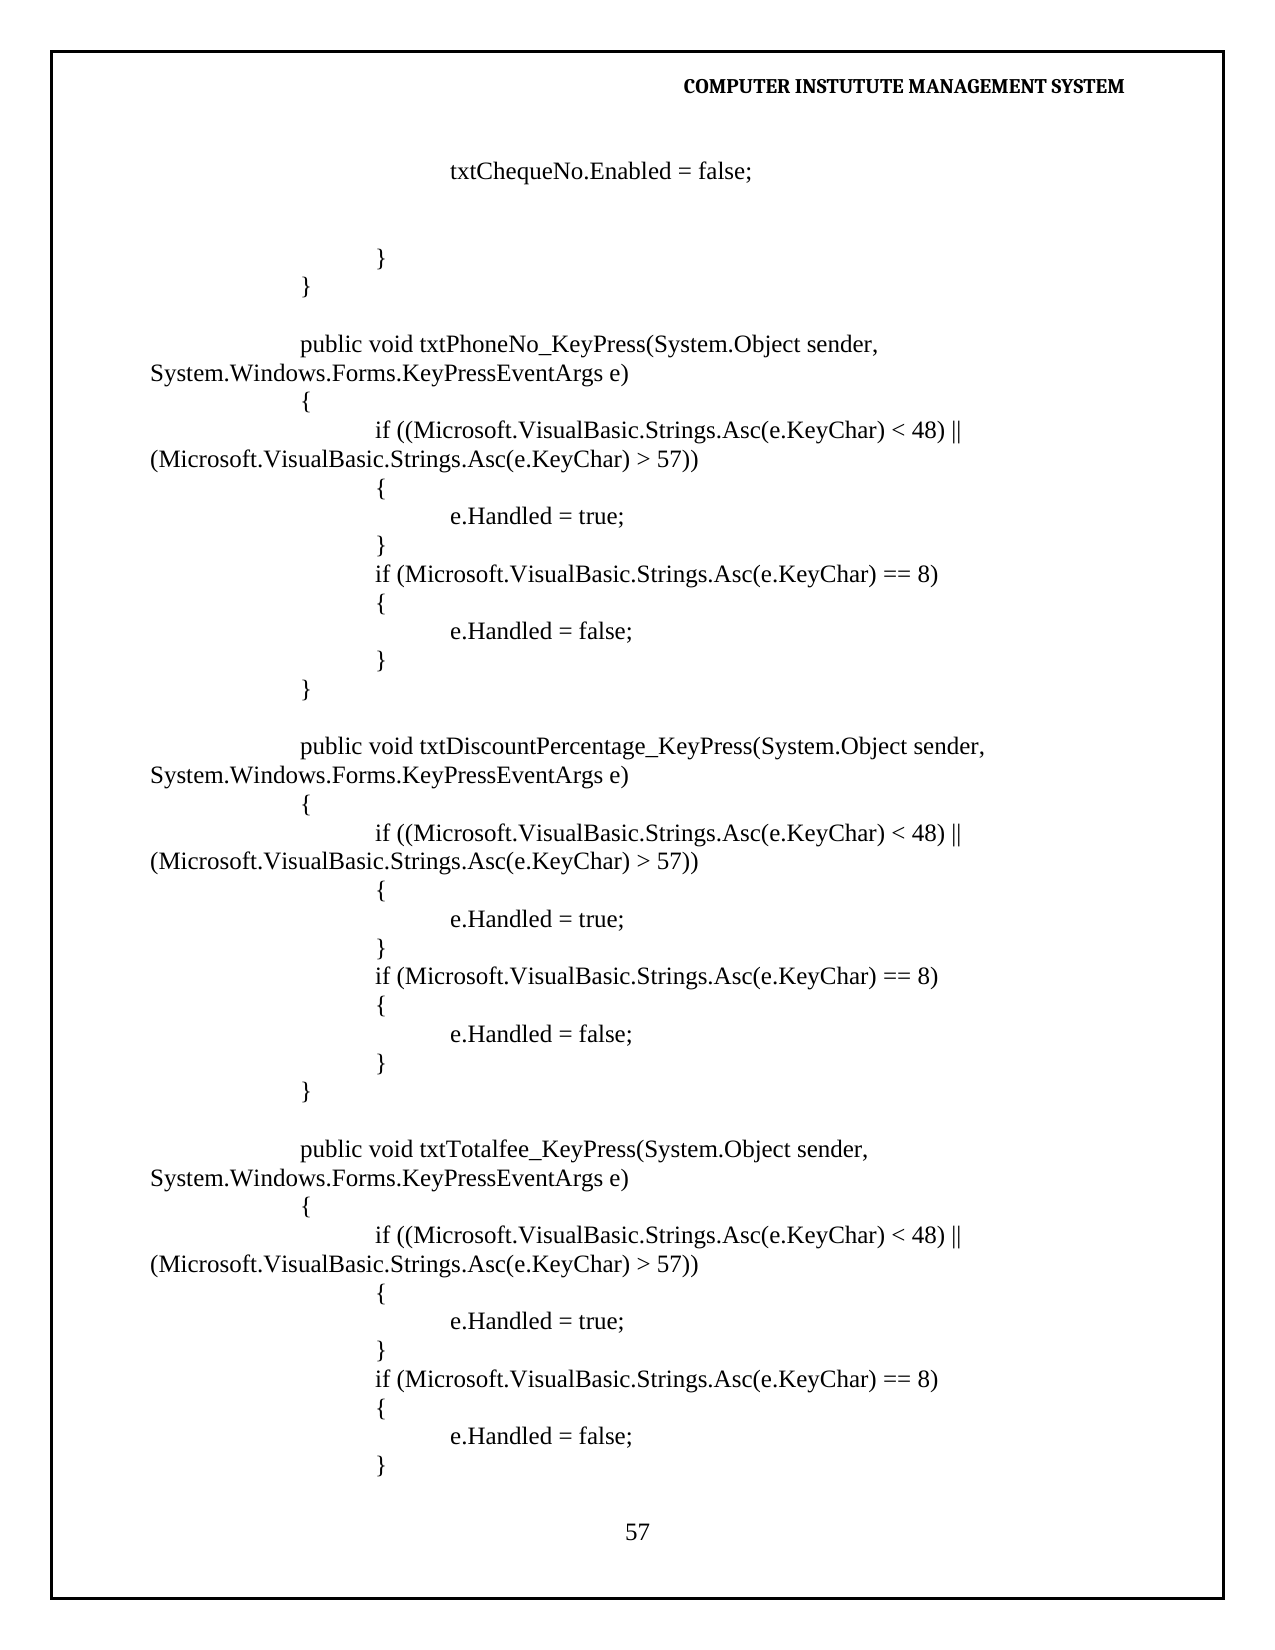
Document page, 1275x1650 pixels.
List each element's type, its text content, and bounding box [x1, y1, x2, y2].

text e.Handled = false; [150, 616, 1125, 645]
text } [150, 1048, 1125, 1076]
text } [150, 1450, 1125, 1479]
text { [150, 1278, 1125, 1306]
text { [150, 789, 1125, 818]
text { [150, 588, 1125, 616]
text } [150, 1076, 1125, 1105]
text if (Microsoft.VisualBasic.Strings.Asc(e.KeyChar) == 8) [150, 1364, 1125, 1393]
text e.Handled = true; [150, 1306, 1125, 1335]
text e.Handled = false; [150, 1019, 1125, 1048]
text { [150, 473, 1125, 501]
text { [150, 875, 1125, 904]
text if ((Microsoft.VisualBasic.Strings.Asc(e.KeyChar) < 48) || (Microsoft.VisualBasic.Strings.Asc(e.KeyChar) > 57)) [150, 818, 1125, 875]
text } [150, 530, 1125, 559]
text } [150, 645, 1125, 674]
text } [150, 674, 1125, 703]
text e.Handled = false; [150, 1421, 1125, 1450]
text { [150, 1191, 1125, 1220]
text public void txtDiscountPercentage_KeyPress(System.Object sender, System.Windows.Forms.KeyPressEventArgs e) [150, 731, 1125, 789]
text e.Handled = true; [150, 501, 1125, 530]
text e.Handled = true; [150, 904, 1125, 933]
text } [150, 271, 1125, 300]
text { [150, 1393, 1125, 1421]
text public void txtPhoneNo_KeyPress(System.Object sender, System.Windows.Forms.KeyPressEventArgs e) [150, 329, 1125, 386]
text public void txtTotalfee_KeyPress(System.Object sender, System.Windows.Forms.KeyPressEventArgs e) [150, 1134, 1125, 1191]
text { [150, 386, 1125, 415]
text if (Microsoft.VisualBasic.Strings.Asc(e.KeyChar) == 8) [150, 559, 1125, 588]
text } [150, 1335, 1125, 1364]
text } [150, 243, 1125, 271]
text if (Microsoft.VisualBasic.Strings.Asc(e.KeyChar) == 8) [150, 961, 1125, 990]
text if ((Microsoft.VisualBasic.Strings.Asc(e.KeyChar) < 48) || (Microsoft.VisualBasic.Strings.Asc(e.KeyChar) > 57)) [150, 1220, 1125, 1278]
text if ((Microsoft.VisualBasic.Strings.Asc(e.KeyChar) < 48) || (Microsoft.VisualBasic.Strings.Asc(e.KeyChar) > 57)) [150, 415, 1125, 473]
text { [150, 990, 1125, 1019]
text txtChequeNo.Enabled = false; [150, 156, 1125, 185]
text } [150, 933, 1125, 961]
